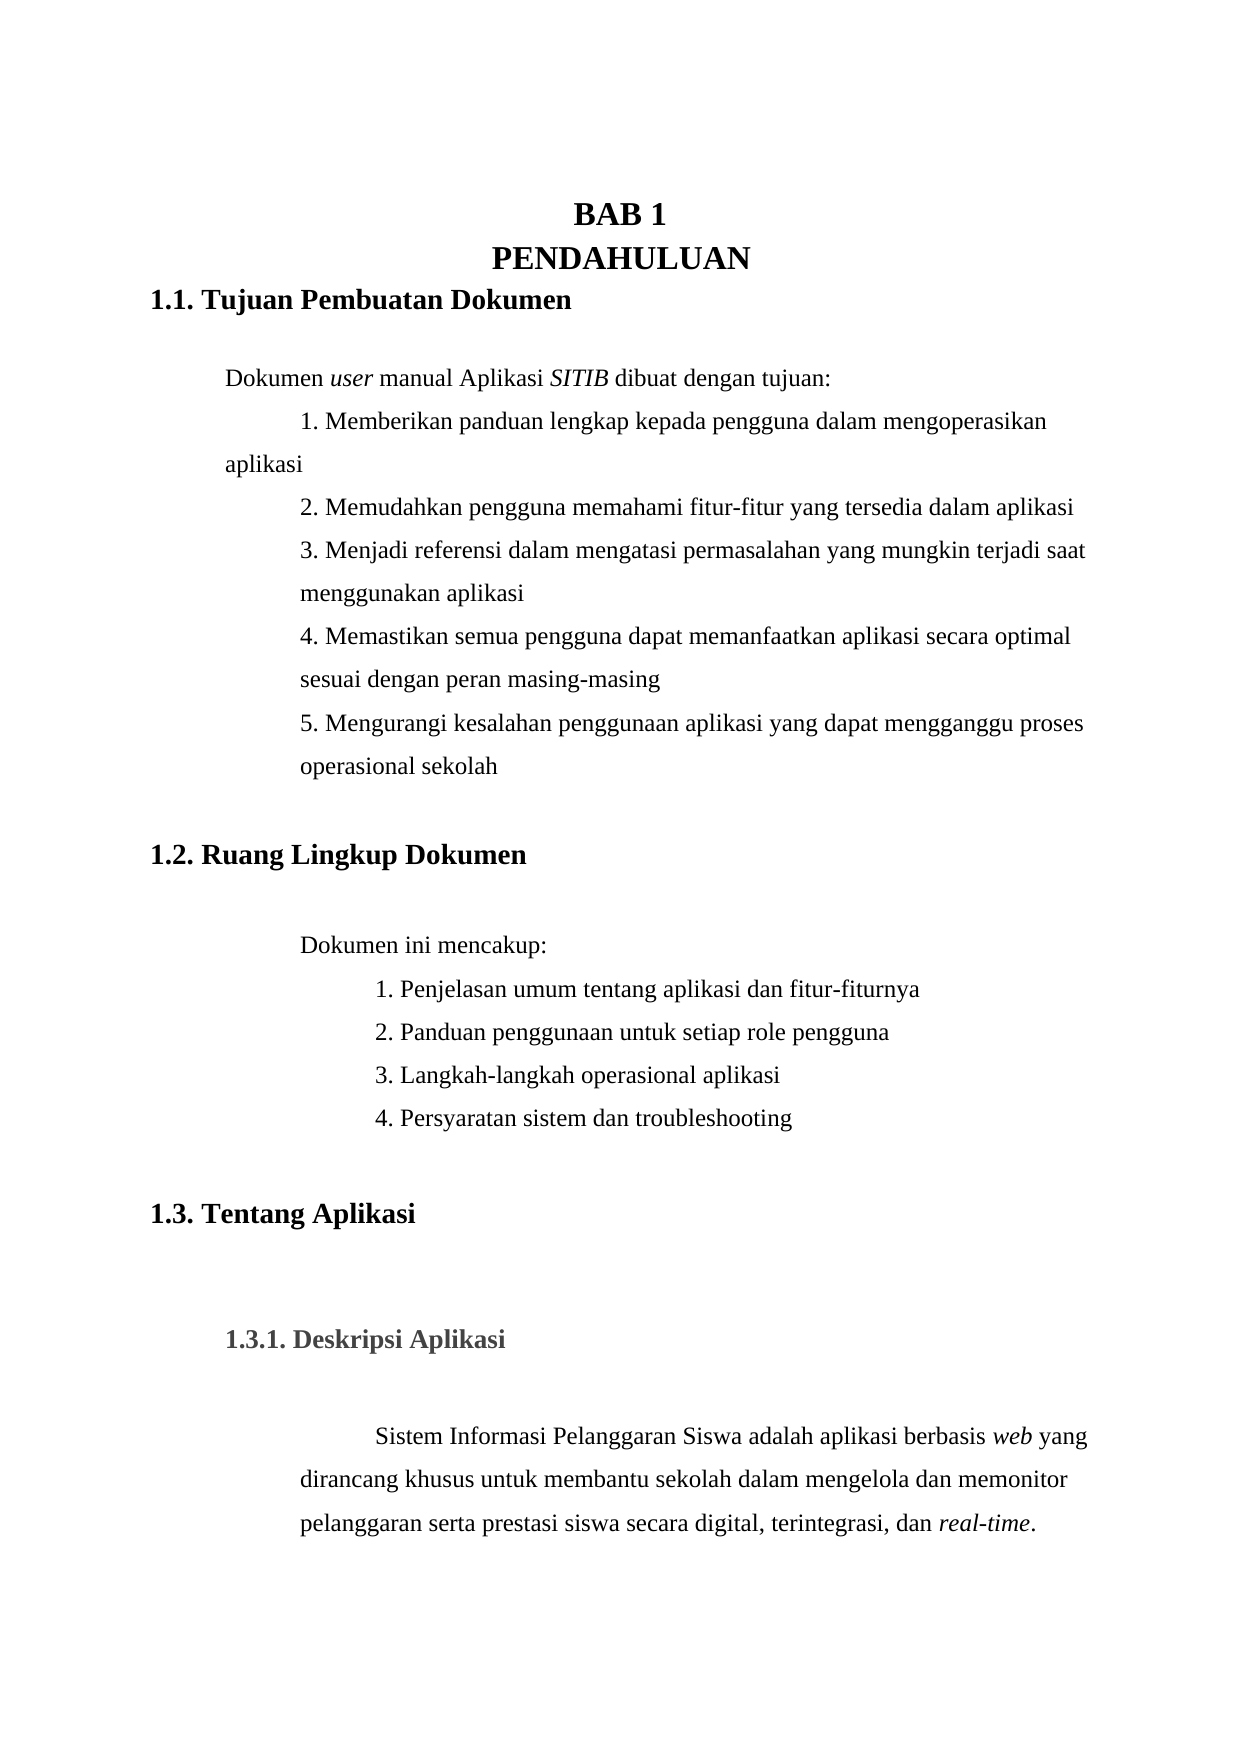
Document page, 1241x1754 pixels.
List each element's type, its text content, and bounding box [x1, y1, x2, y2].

subtitle 1.3.1. Deskripsi Aplikasi [150, 1323, 1090, 1354]
text 5. Mengurangi kesalahan penggunaan aplikasi yang dapat mengganggu proses operasional sekolah [300, 708, 1090, 779]
text 2. Memudahkan pengguna memahami fitur-fitur yang tersedia dalam aplikasi [225, 492, 1090, 521]
text 1. Penjelasan umum tentang aplikasi dan fitur-fiturnya [300, 974, 1090, 1002]
text 3. Menjadi referensi dalam mengatasi permasalahan yang mungkin terjadi saat menggunakan aplikasi [300, 535, 1090, 607]
text Sistem Informasi Pelanggaran Siswa adalah aplikasi berbasis web yang dirancang khusus untuk membantu sekolah dalam mengelola dan memonitor pelanggaran serta prestasi siswa secara digital, terintegrasi, dan real-time. [300, 1421, 1090, 1536]
text Dokumen ini mencakup: [300, 931, 1090, 959]
text 1. Memberikan panduan lengkap kepada pengguna dalam mengoperasikan aplikasi [225, 406, 1090, 478]
text 3. Langkah-langkah operasional aplikasi [300, 1060, 1090, 1089]
subtitle BAB 1 [150, 194, 1090, 232]
text 2. Panduan penggunaan untuk setiap role pengguna [300, 1017, 1090, 1046]
subtitle 1.1. Tujuan Pembuatan Dokumen [150, 282, 1090, 316]
subtitle PENDAHULUAN [300, 238, 1090, 276]
text 4. Memastikan semua pengguna dapat memanfaatkan aplikasi secara optimal sesuai dengan peran masing-masing [300, 621, 1090, 693]
subtitle 1.2. Ruang Lingkup Dokumen [150, 837, 1090, 871]
text 4. Persyaratan sistem dan troubleshooting [300, 1103, 1090, 1132]
text Dokumen user manual Aplikasi SITIB dibuat dengan tujuan: [150, 363, 1090, 391]
subtitle 1.3. Tentang Aplikasi [150, 1196, 1090, 1230]
